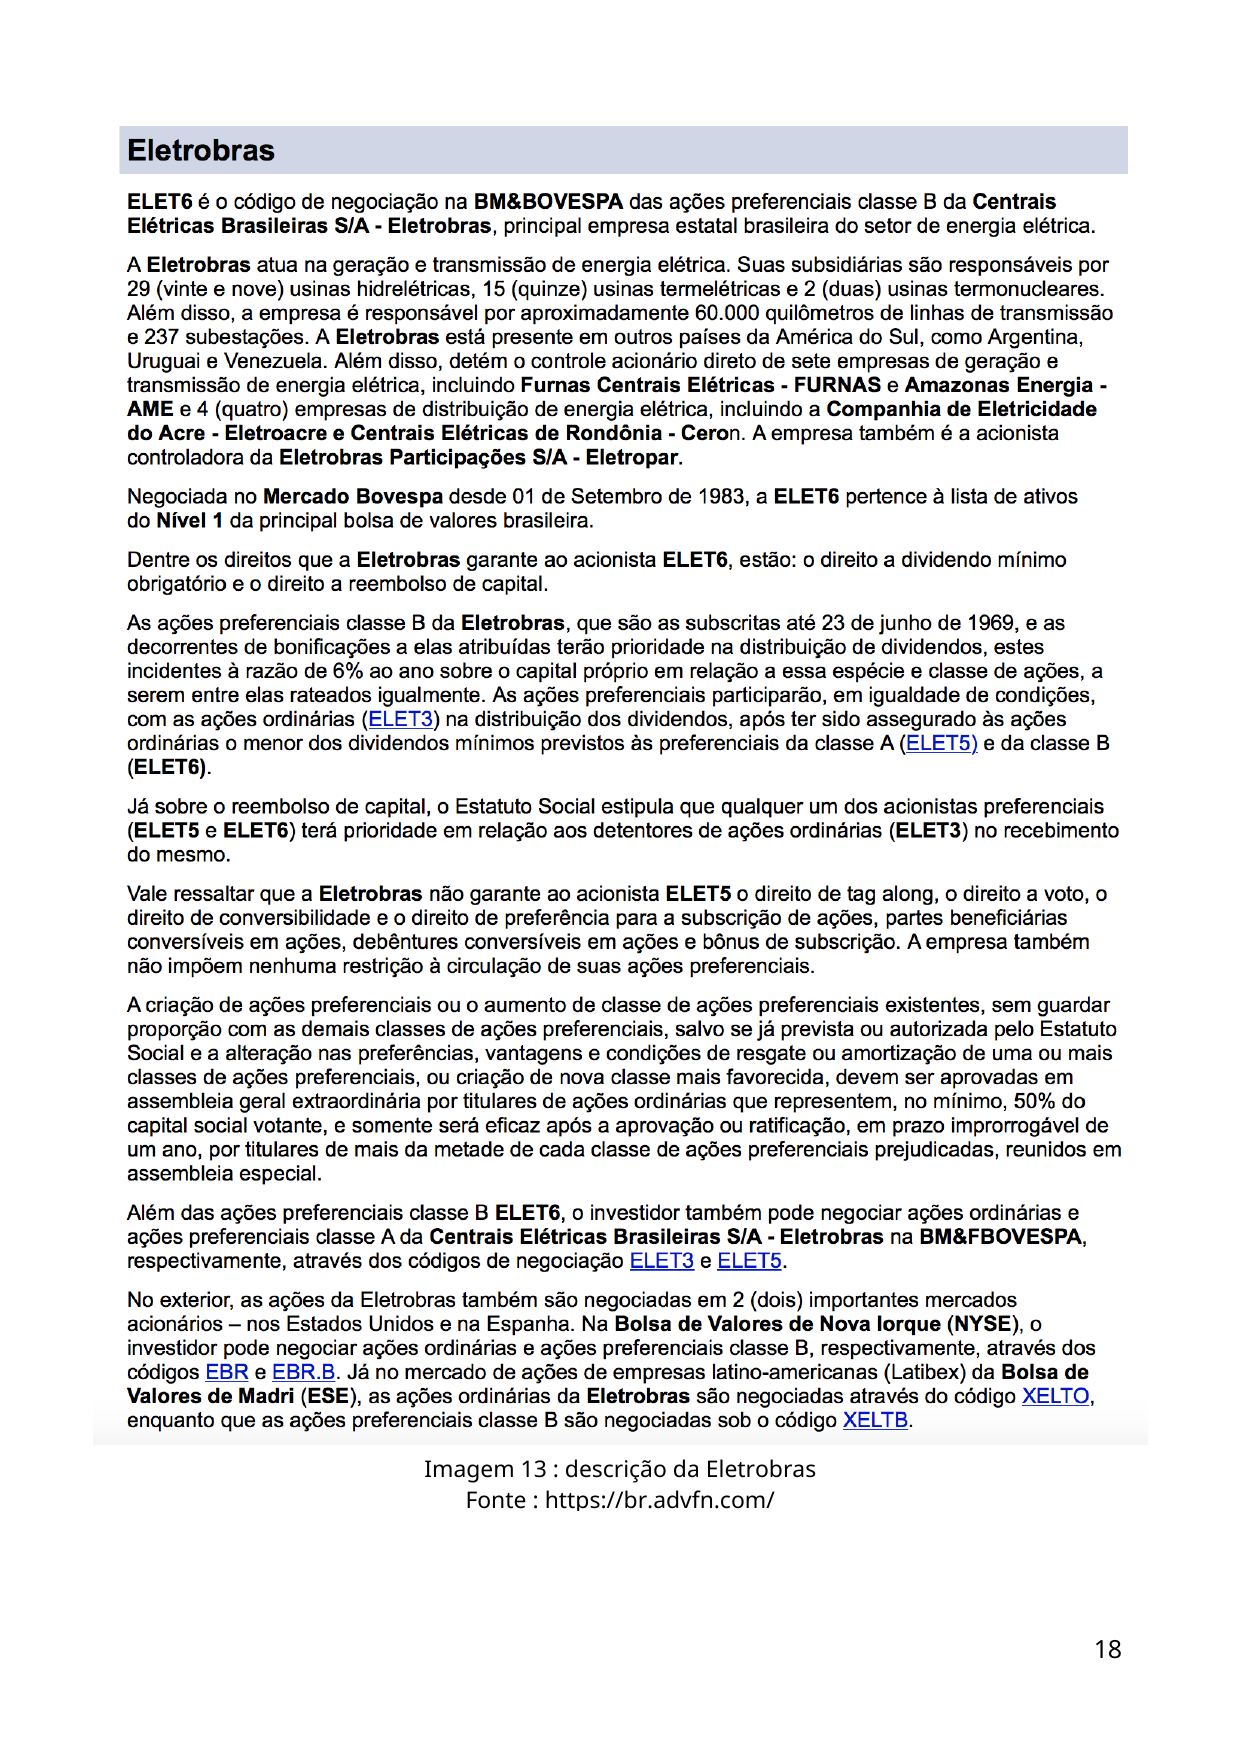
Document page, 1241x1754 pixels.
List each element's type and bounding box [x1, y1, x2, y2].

picture [92, 118, 1148, 1445]
